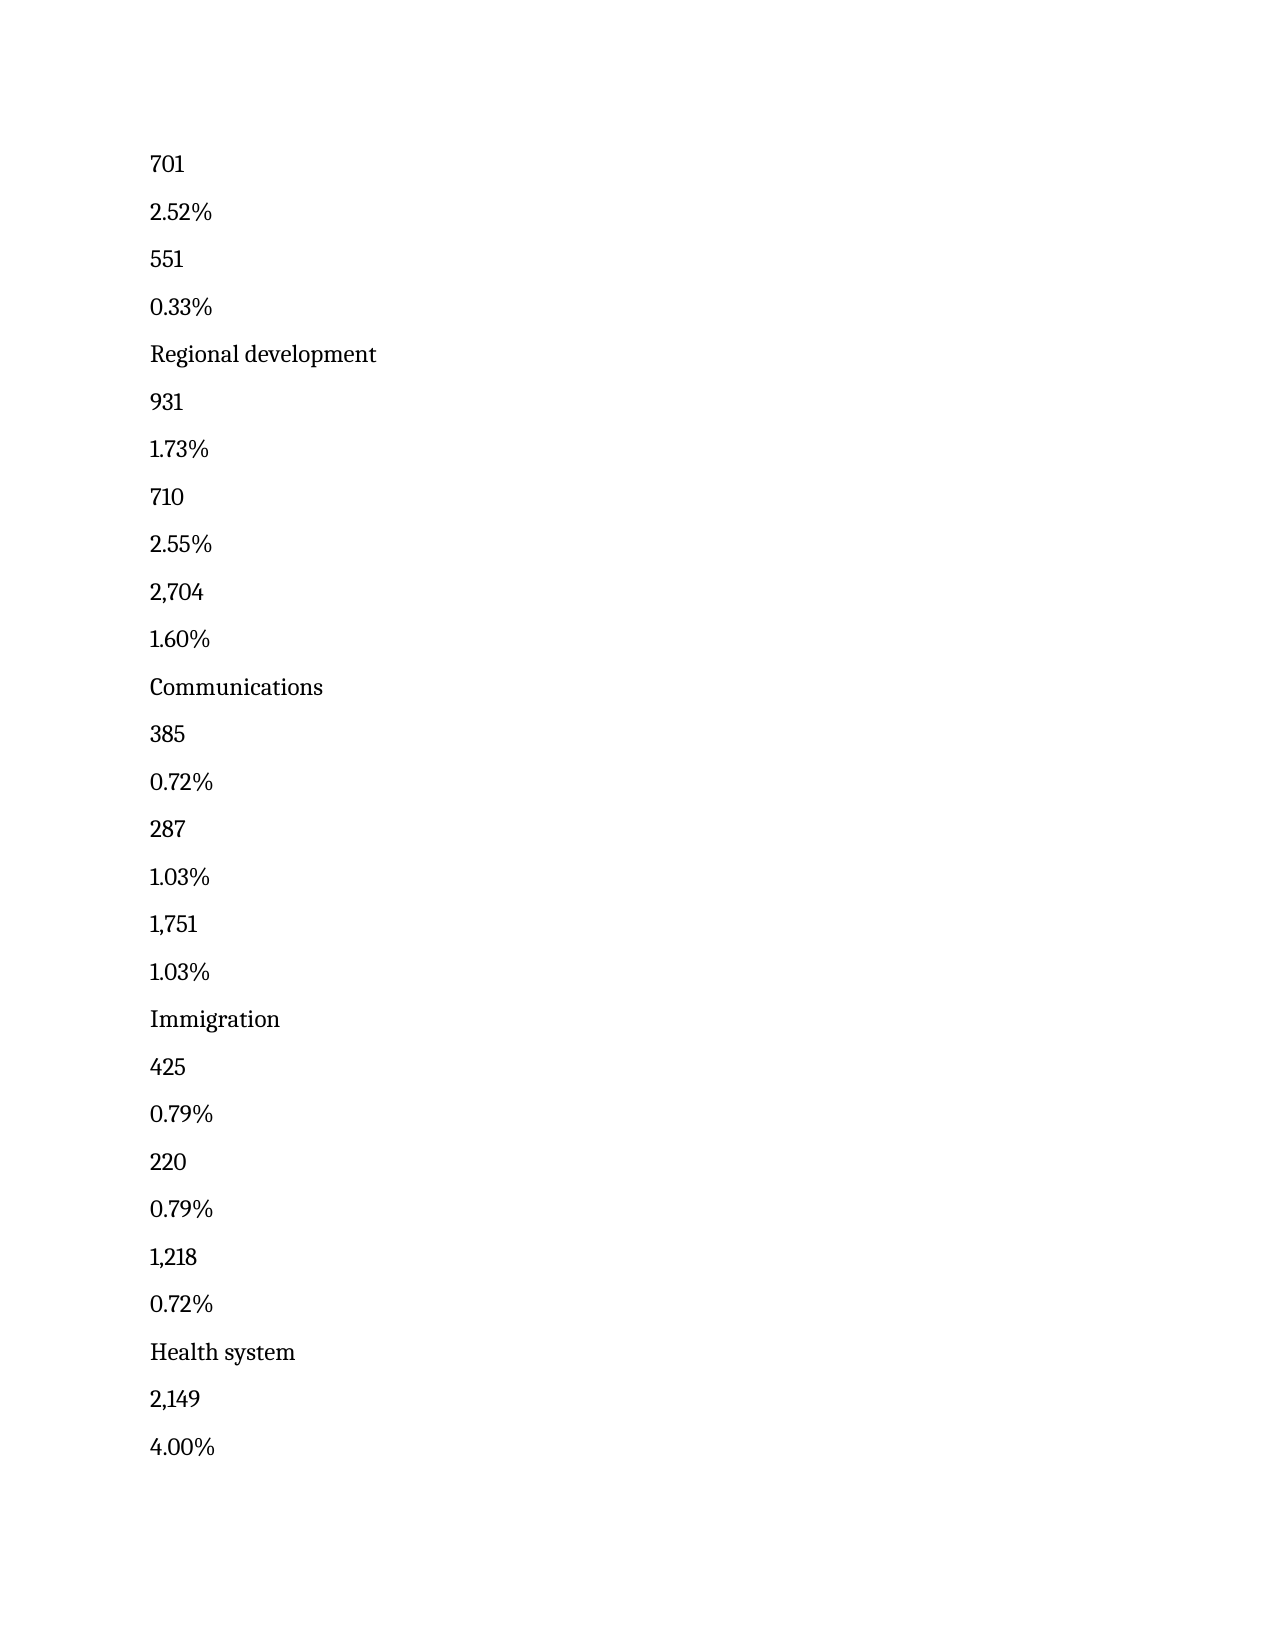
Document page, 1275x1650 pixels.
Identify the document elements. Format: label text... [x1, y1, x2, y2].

text 0.33% [150, 292, 1125, 321]
text 1.73% [150, 435, 1125, 464]
text 710 [150, 482, 1125, 511]
text 551 [150, 245, 1125, 274]
text 2.52% [150, 197, 1125, 226]
text 0.79% [150, 1195, 1125, 1224]
text Communications [150, 672, 1125, 701]
text 425 [150, 1052, 1125, 1081]
text 1,751 [150, 910, 1125, 939]
text Health system [150, 1337, 1125, 1366]
text Regional development [150, 340, 1125, 369]
text 0.79% [150, 1100, 1125, 1129]
text 287 [150, 815, 1125, 844]
text 1,218 [150, 1242, 1125, 1271]
text 220 [150, 1147, 1125, 1176]
text 1.60% [150, 625, 1125, 654]
text 385 [150, 720, 1125, 749]
text 0.72% [150, 1290, 1125, 1319]
text 701 [150, 150, 1125, 179]
text 2,704 [150, 577, 1125, 606]
text Immigration [150, 1005, 1125, 1034]
text 931 [150, 387, 1125, 416]
text 0.72% [150, 767, 1125, 796]
text 1.03% [150, 957, 1125, 986]
text 1.03% [150, 862, 1125, 891]
text 2,149 [150, 1385, 1125, 1414]
text 4.00% [150, 1432, 1125, 1461]
text 2.55% [150, 530, 1125, 559]
